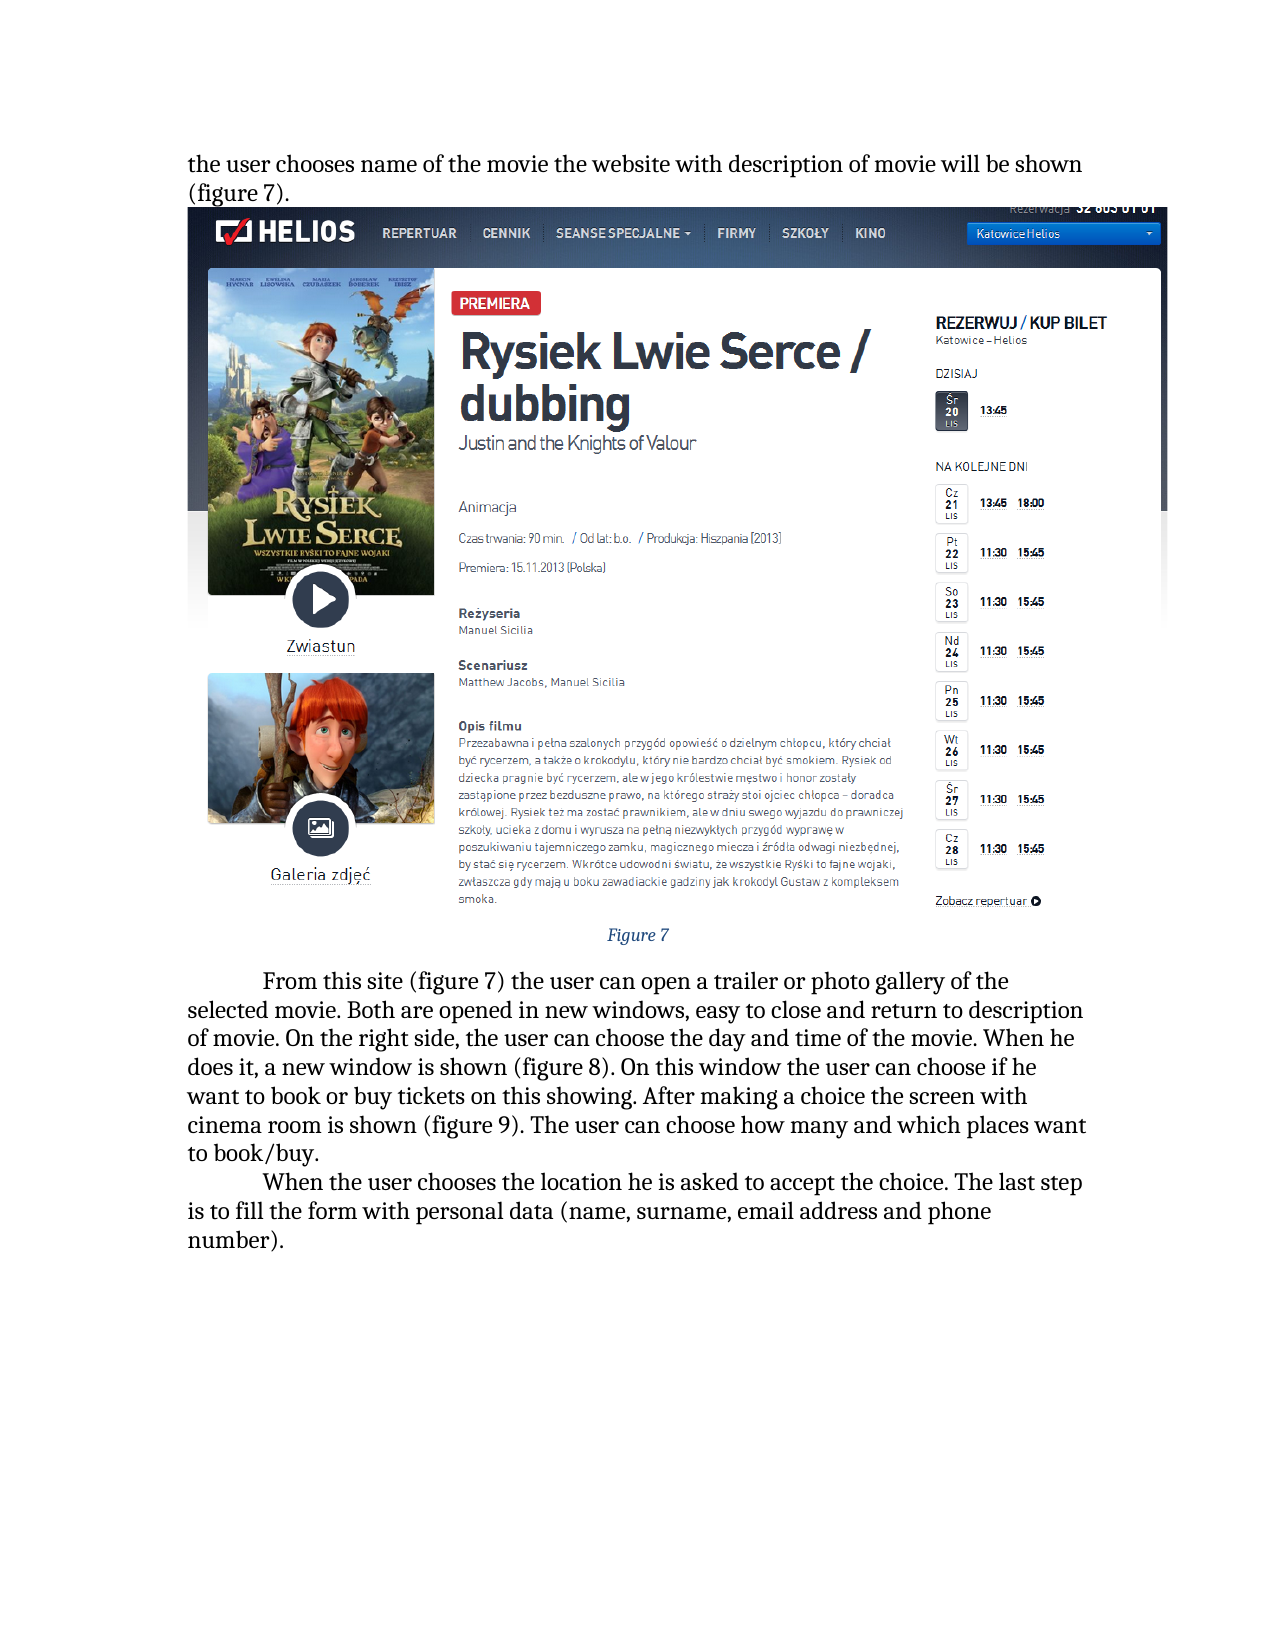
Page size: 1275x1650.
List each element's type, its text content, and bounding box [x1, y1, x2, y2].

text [187, 150, 1087, 207]
picture [187, 207, 1168, 925]
text From this site (figure 7) the user can open a trailer or photo gallery of the selected movie. Both are opened in new windows, easy to close and return to description of movie. On the right side, the user can choose the day and time of the movie. When he does it, a new window is shown (figure 8). On this window the user can choose if he want to book or buy tickets on this showing. After making a choice the screen with cinema room is shown (figure 9). The user can choose how many and which places want to book/buy. [187, 967, 1087, 1168]
text When the user chooses the location he is asked to accept the choice. The last step is to fill the form with personal data (name, surname, email address and phone number). [187, 1168, 1087, 1254]
